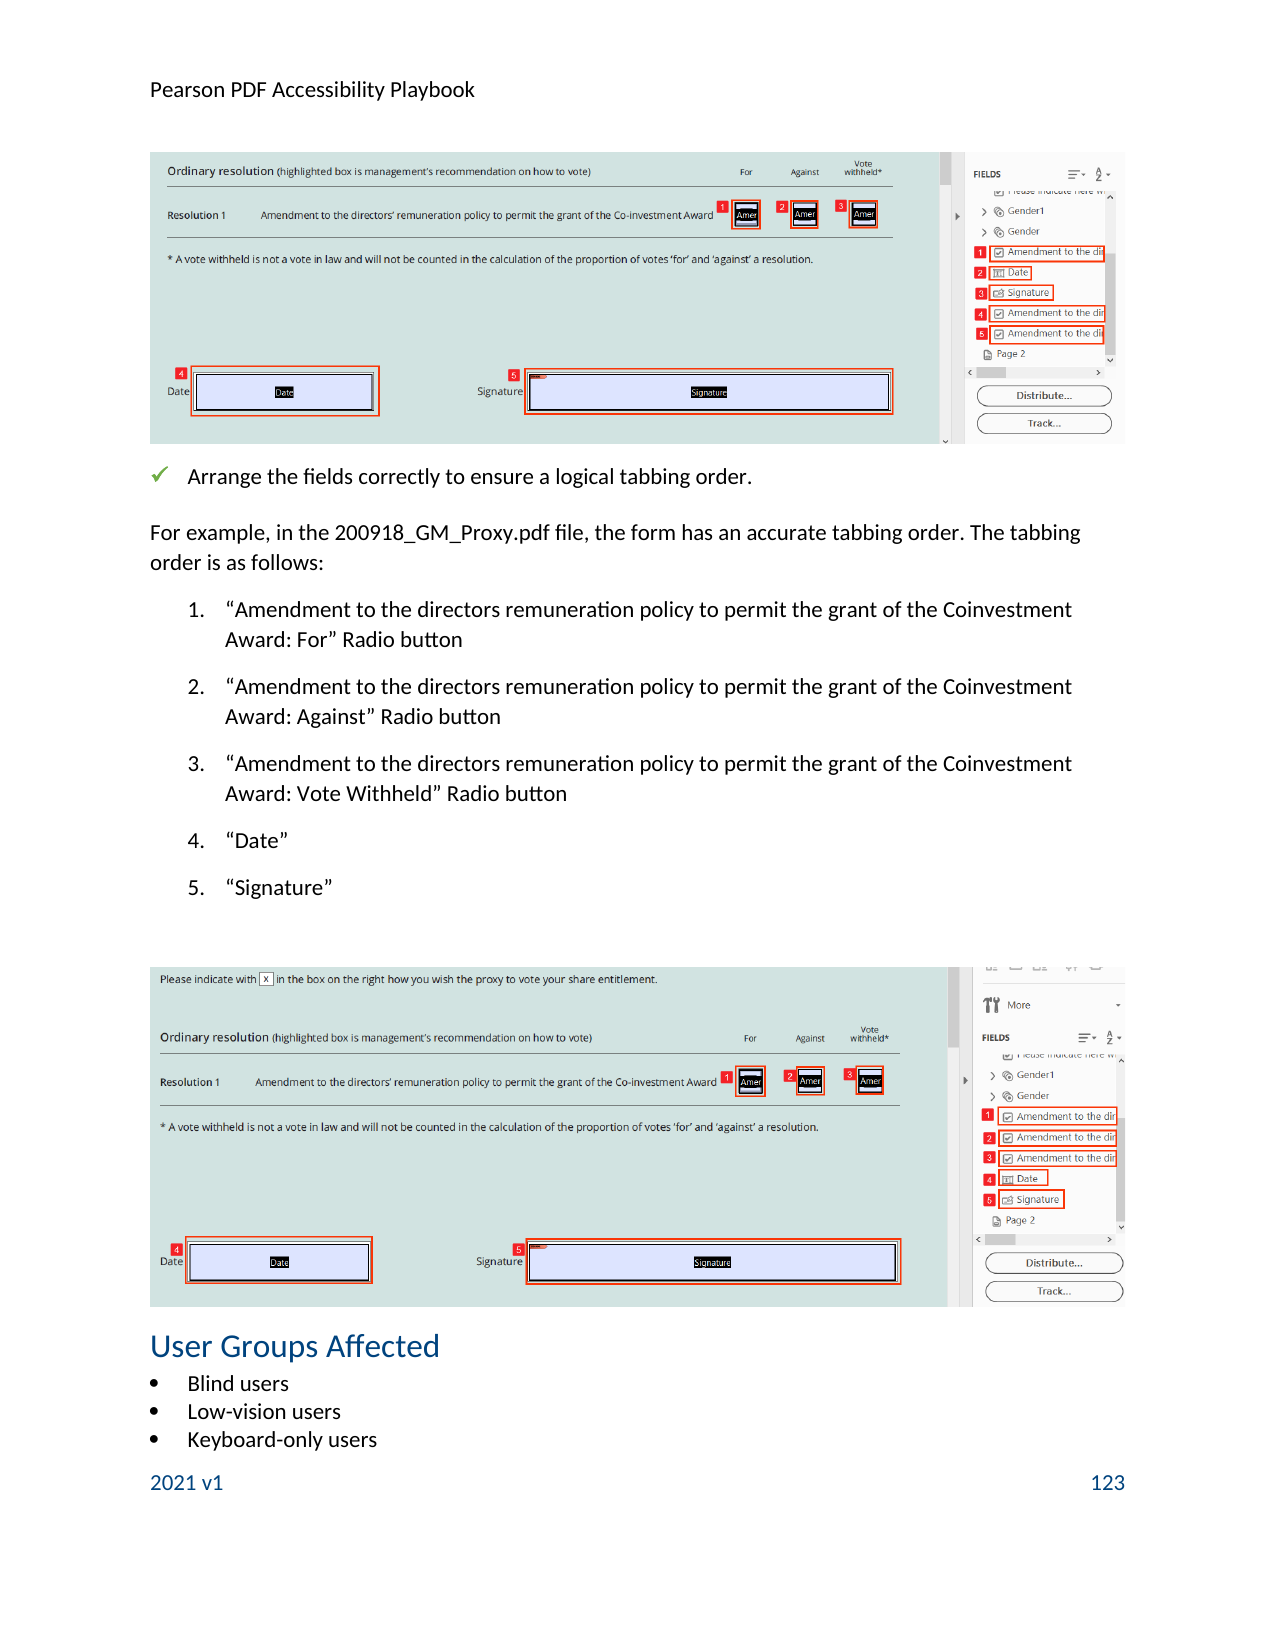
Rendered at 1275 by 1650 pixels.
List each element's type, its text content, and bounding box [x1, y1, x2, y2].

list “Amendment to the directors remuneration policy to permit the grant of the Coinvestment Award: Vote Withheld” Radio button [187, 749, 1125, 807]
list “Amendment to the directors remuneration policy to permit the grant of the Coinvestment Award: Against” Radio button [187, 672, 1125, 730]
list Keyboard-only users [150, 1425, 1125, 1453]
list Blind users [150, 1369, 1125, 1397]
picture [150, 967, 1125, 1307]
list “Amendment to the directors remuneration policy to permit the grant of the Coinvestment Award: For” Radio button [187, 595, 1125, 653]
text User Groups Affected [150, 1325, 1125, 1366]
list Low-vision users [150, 1397, 1125, 1425]
list “Signature” [187, 873, 1125, 901]
list “Date” [187, 826, 1125, 854]
text For example, in the 200918_GM_Proxy.pdf file, the form has an accurate tabbing order. The tabbing order is as follows: [150, 518, 1125, 576]
text Arrange the fields correctly to ensure a logical tabbing order. [150, 462, 1125, 490]
picture [150, 152, 1125, 444]
